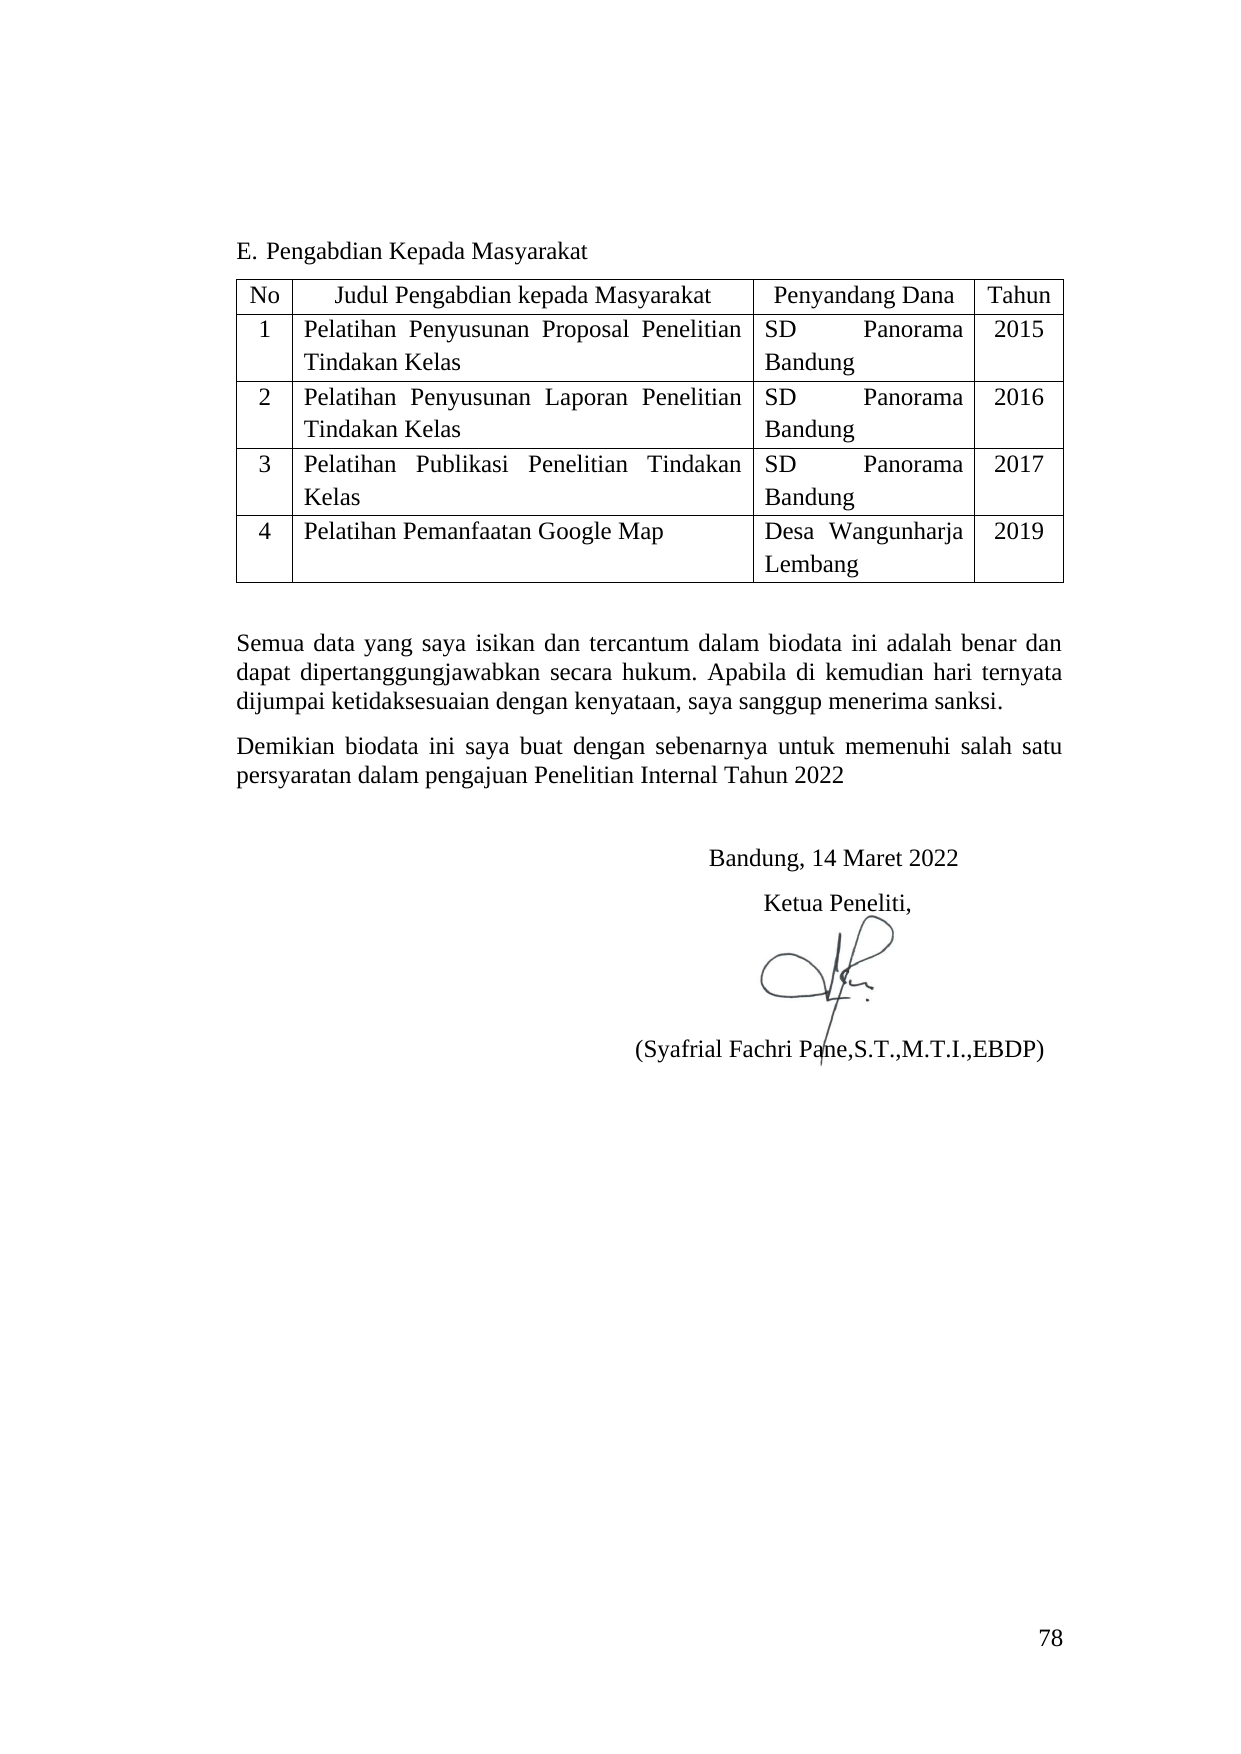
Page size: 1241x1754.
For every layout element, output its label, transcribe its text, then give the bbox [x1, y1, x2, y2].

table_header Judul Pengabdian kepada Masyarakat [293, 280, 753, 313]
table_cell Pelatihan Penyusunan Proposal Penelitian Tindakan Kelas [293, 315, 753, 381]
table_cell Desa Wangunharja Lembang [754, 516, 974, 582]
table_cell 4 [237, 516, 292, 582]
table_cell SD Panorama Bandung [754, 315, 974, 381]
table_cell SD Panorama Bandung [754, 449, 974, 515]
text (Syafrial Fachri Pane,S.T.,M.T.I.,EBDP) [635, 1034, 1063, 1063]
table_cell Pelatihan Publikasi Penelitian Tindakan Kelas [293, 449, 753, 515]
table_cell 3 [237, 449, 292, 515]
list Pengabdian Kepada Masyarakat [236, 236, 1063, 265]
table_cell 2016 [975, 382, 1063, 448]
table_header Tahun [975, 280, 1063, 313]
table_header Penyandang Dana [754, 280, 974, 313]
table_cell 2 [237, 382, 292, 448]
picture [748, 917, 906, 1034]
text Demikian biodata ini saya buat dengan sebenarnya untuk memenuhi salah satu persyaratan dalam pengajuan Penelitian Internal Tahun 2022 [236, 731, 1063, 789]
table_header No [237, 280, 292, 313]
table_cell 2019 [975, 516, 1063, 582]
text Bandung, 14 Maret 2022 [709, 843, 1063, 872]
table_cell SD Panorama Bandung [754, 382, 974, 448]
text Ketua Peneliti, [738, 888, 1063, 917]
picture [748, 1063, 906, 1073]
table_cell 2015 [975, 315, 1063, 381]
table_cell 1 [237, 315, 292, 381]
table_cell Pelatihan Penyusunan Laporan Penelitian Tindakan Kelas [293, 382, 753, 448]
table_cell 2017 [975, 449, 1063, 515]
text Semua data yang saya isikan dan tercantum dalam biodata ini adalah benar dan dapat dipertanggungjawabkan secara hukum. Apabila di kemudian hari ternyata dijumpai ketidaksesuaian dengan kenyataan, saya sanggup menerima sanksi. [236, 628, 1063, 714]
table_cell Pelatihan Pemanfaatan Google Map [293, 516, 753, 582]
